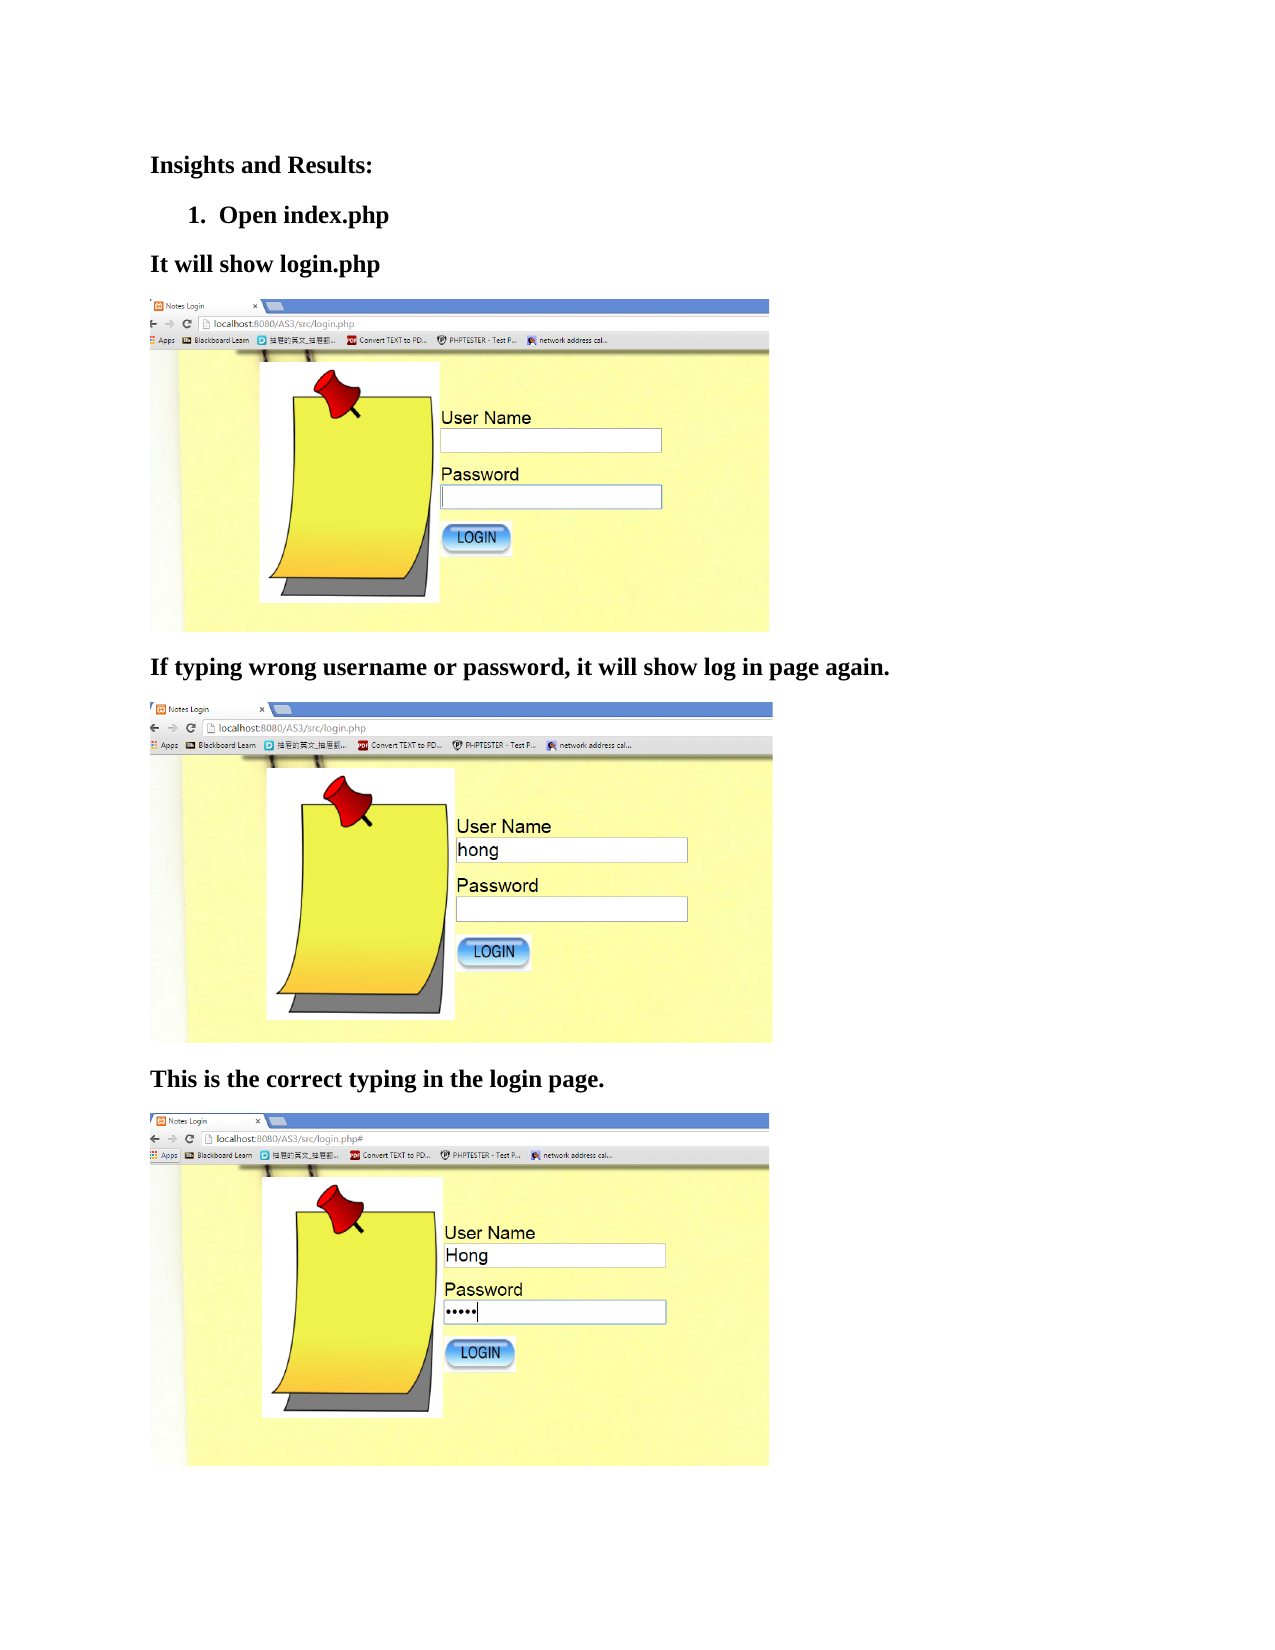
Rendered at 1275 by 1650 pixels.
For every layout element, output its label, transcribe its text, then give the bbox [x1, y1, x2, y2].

picture [150, 1113, 770, 1466]
text It will show login.php [150, 249, 1125, 278]
text 1. Open index.php [187, 200, 1125, 228]
text This is the correct typing in the login page. [150, 1064, 1125, 1092]
picture [150, 299, 770, 632]
picture [150, 702, 773, 1043]
text If typing wrong username or password, it will show log in page again. [150, 652, 1125, 681]
text Insights and Results: [150, 150, 1125, 179]
